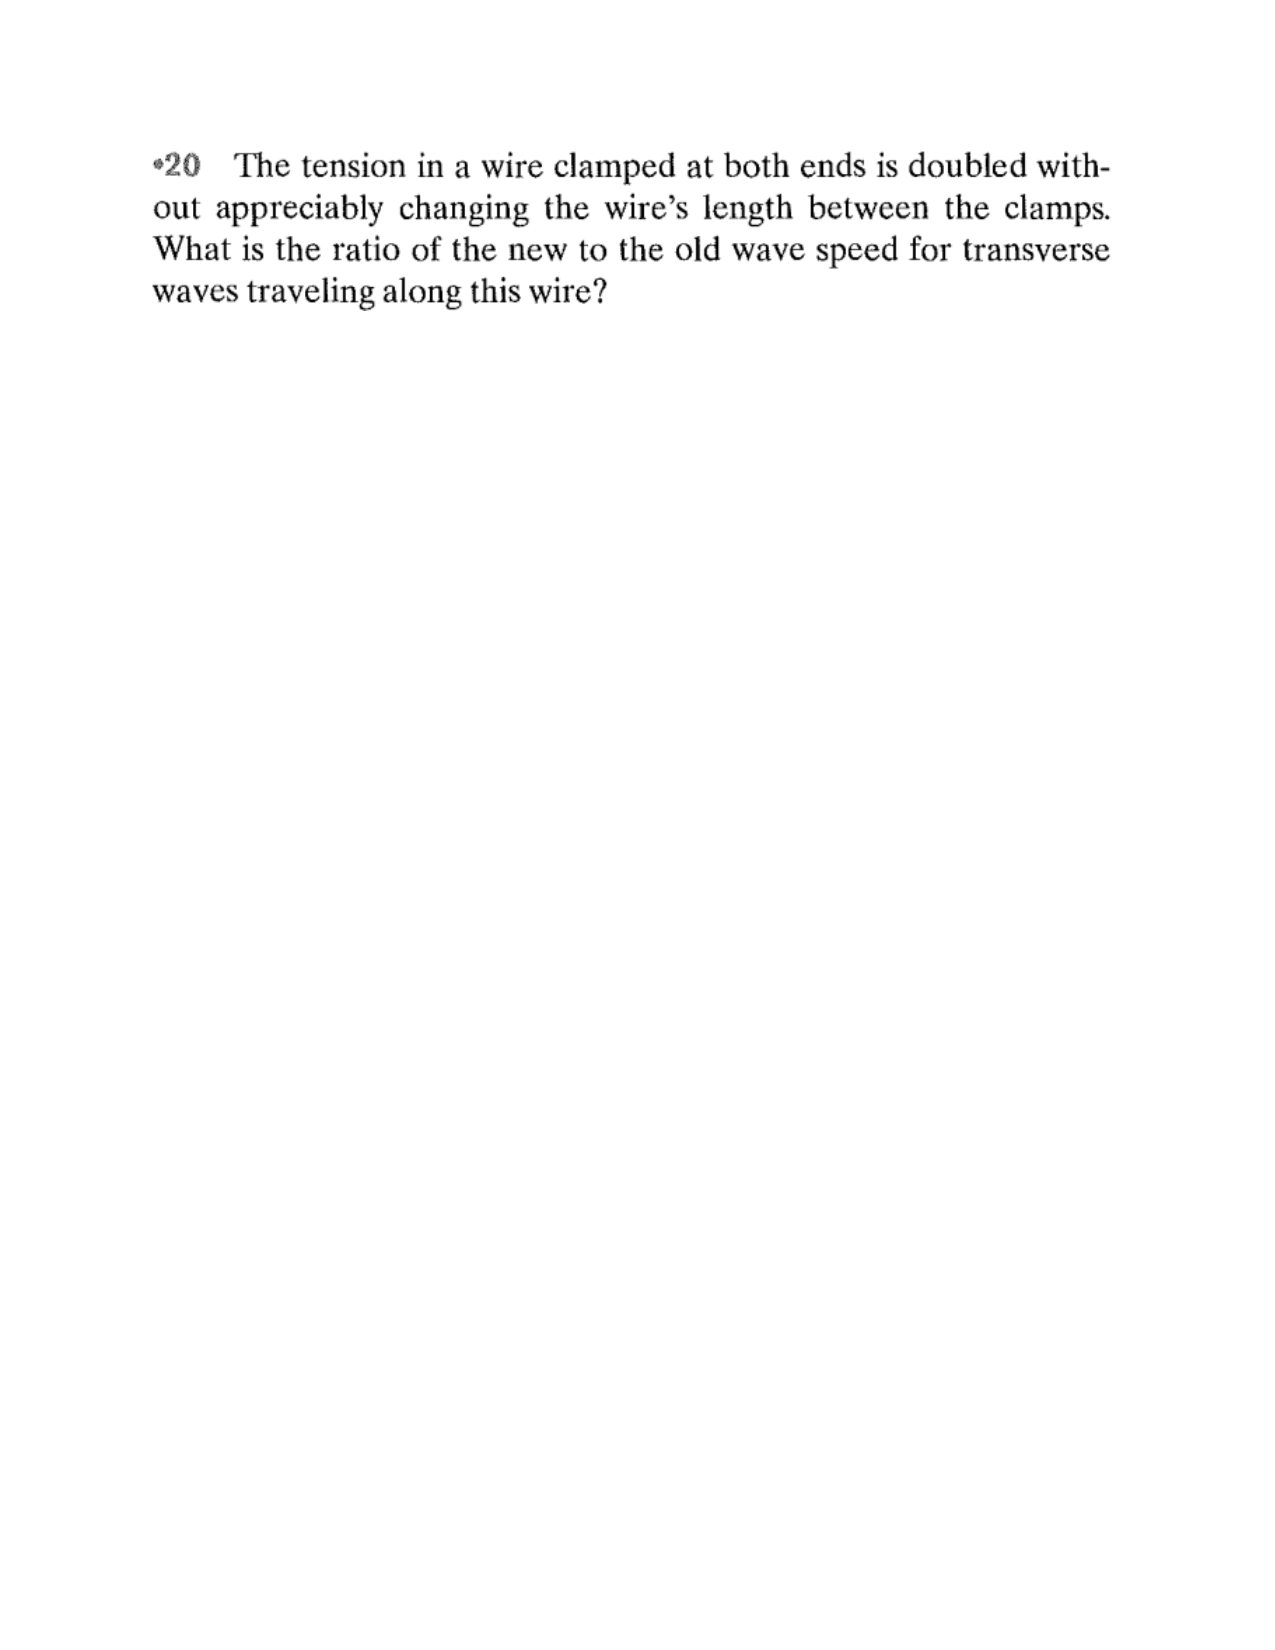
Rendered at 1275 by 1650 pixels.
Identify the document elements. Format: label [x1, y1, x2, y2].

picture [150, 150, 1125, 311]
